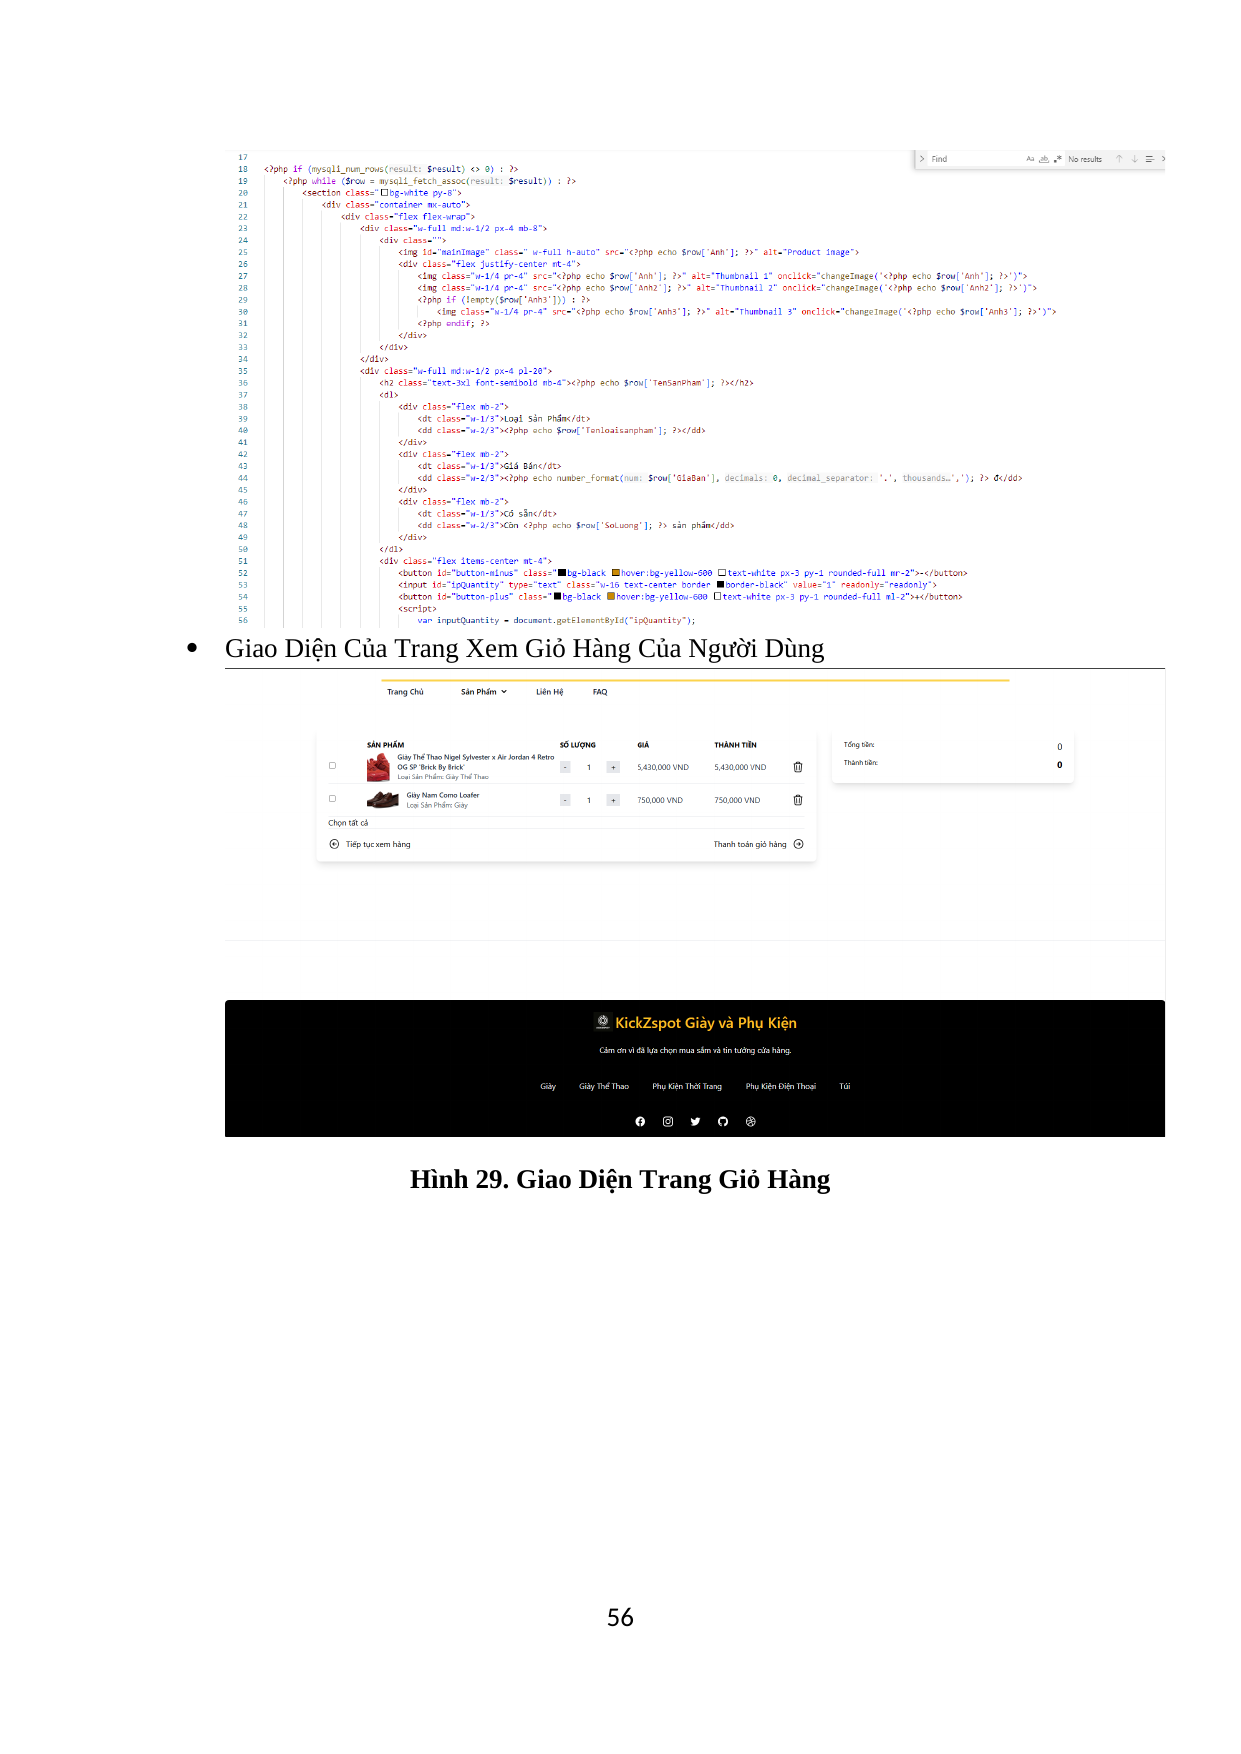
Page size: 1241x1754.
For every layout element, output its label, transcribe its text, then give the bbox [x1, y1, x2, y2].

picture [225, 150, 1166, 628]
list Giao Diện Của Trang Xem Giỏ Hàng Của Người Dùng [187, 632, 1090, 663]
text Hình 29. Giao Diện Trang Giỏ Hàng [150, 1163, 1090, 1194]
picture [225, 668, 1166, 1137]
